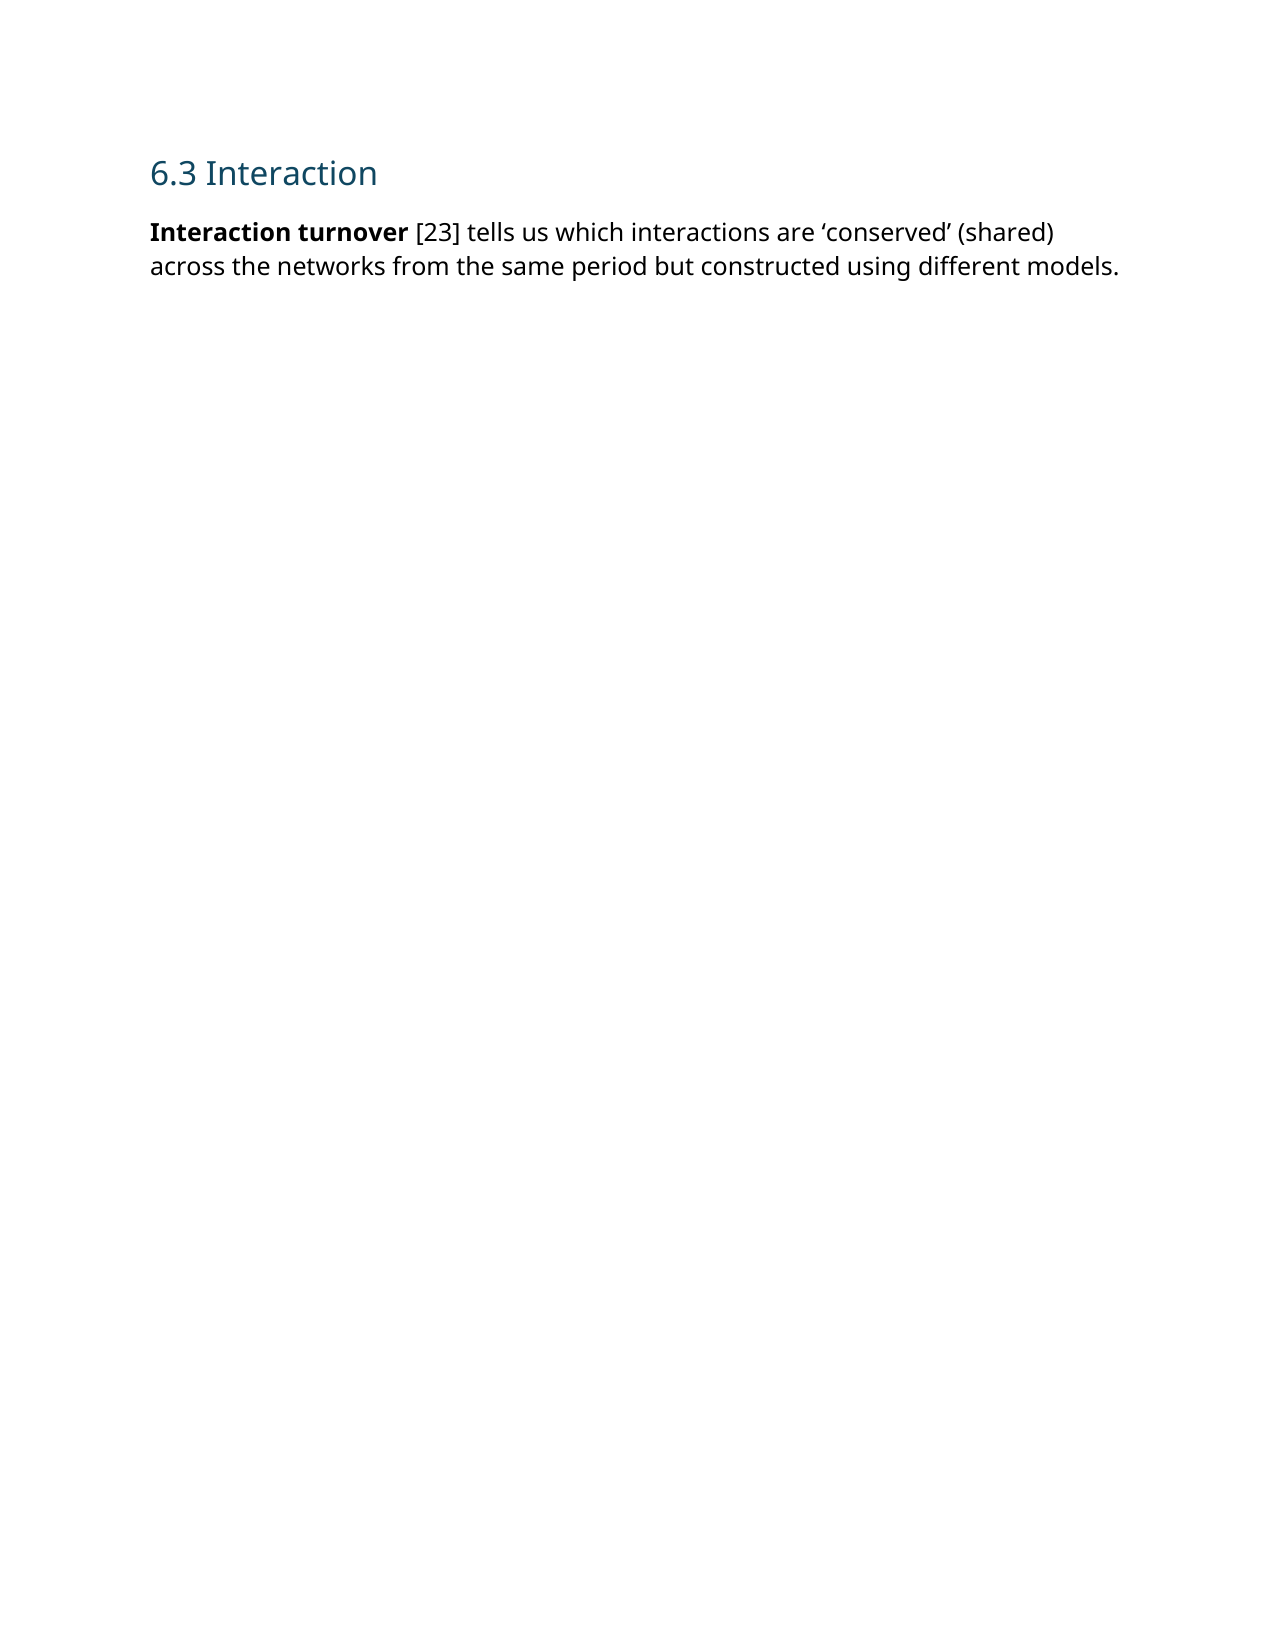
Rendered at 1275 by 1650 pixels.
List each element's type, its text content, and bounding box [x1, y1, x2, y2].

subtitle 6.3 Interaction [150, 150, 1125, 195]
text Interaction turnover [23] tells us which interactions are ‘conserved’ (shared) across the networks from the same period but constructed using different models. [150, 214, 1125, 282]
